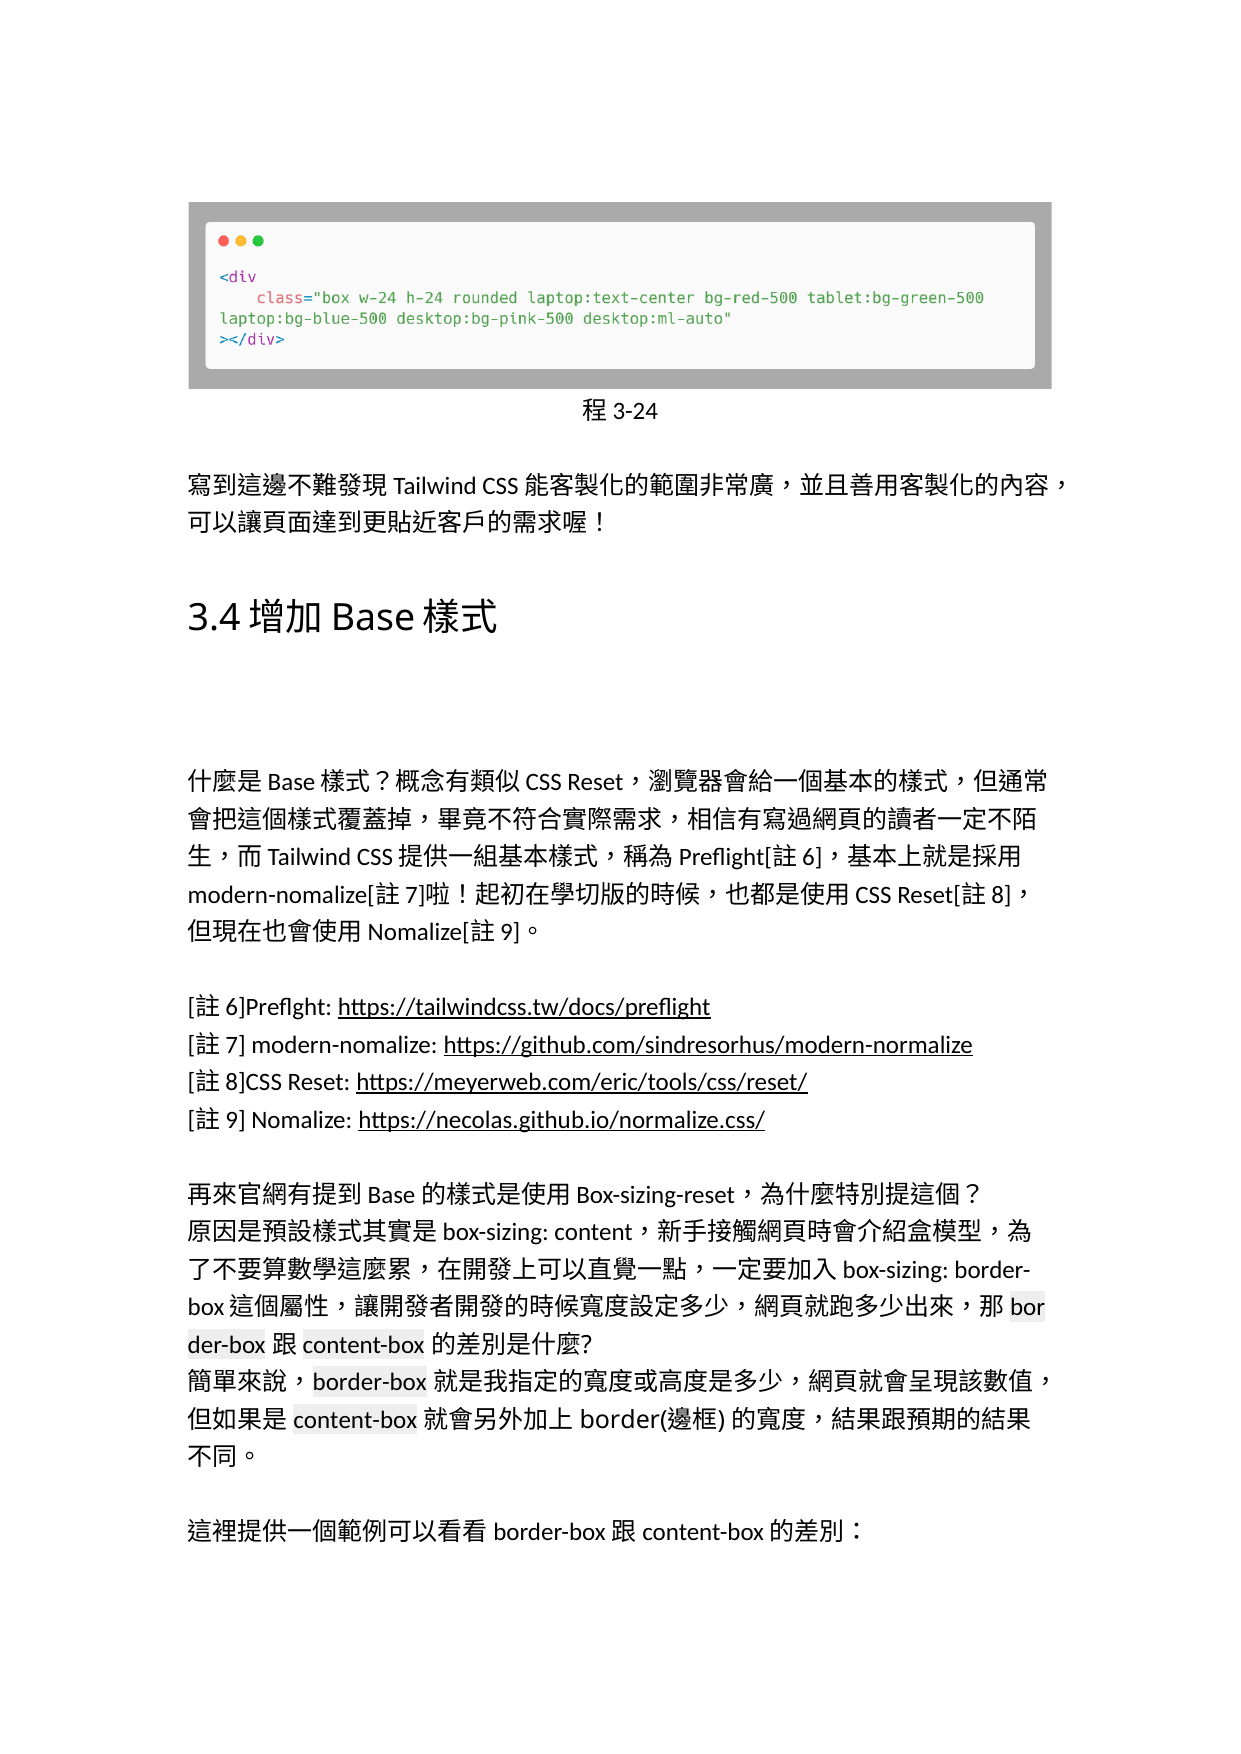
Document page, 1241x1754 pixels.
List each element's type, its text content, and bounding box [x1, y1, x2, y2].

text 程3-24 [187, 389, 1053, 427]
picture [188, 202, 1052, 389]
text [註7] modern-nomalize: https://github.com/sindresorhus/modern-normalize [187, 1023, 1053, 1061]
text [註9] Nomalize: https://necolas.github.io/normalize.css/ [187, 1098, 1053, 1136]
text 這裡提供一個範例可以看看 border-box 跟 content-box 的差別： [187, 1511, 1053, 1548]
subtitle 3.4增加Base樣式 [187, 577, 1053, 652]
text [註6]Preflght: https://tailwindcss.tw/docs/preflight [187, 986, 1053, 1023]
text 原因是預設樣式其實是box-sizing: content，新手接觸網頁時會介紹盒模型，為了不要算數學這麼累，在開發上可以直覺一點，一定要加入box-sizing: border-box這個屬性，讓開發者開發的時候寬度設定多少，網頁就跑多少出來，那 border-box 跟 content-box 的差別是什麼? [187, 1211, 1053, 1361]
text 再來官網有提到Base 的樣式是使用Box-sizing-reset，為什麼特別提這個？ [187, 1173, 1053, 1211]
text 簡單來說，border-box 就是我指定的寬度或高度是多少，網頁就會呈現該數值，但如果是 content-box 就會另外加上 border(邊框) 的寬度，結果跟預期的結果不同。 [187, 1361, 1053, 1473]
text 什麼是Base樣式？概念有類似CSS Reset，瀏覽器會給一個基本的樣式，但通常會把這個樣式覆蓋掉，畢竟不符合實際需求，相信有寫過網頁的讀者一定不陌生，而Tailwind CSS 提供一組基本樣式，稱為Preflight[註6]，基本上就是採用modern-nomalize[註7]啦！起初在學切版的時候，也都是使用CSS Reset[註8]，但現在也會使用Nomalize[註9]。 [187, 761, 1053, 948]
text [註8]CSS Reset: https://meyerweb.com/eric/tools/css/reset/ [187, 1061, 1053, 1098]
text 寫到這邊不難發現 Tailwind CSS 能客製化的範圍非常廣，並且善用客製化的內容，可以讓頁面達到更貼近客戶的需求喔！ [187, 464, 1053, 539]
